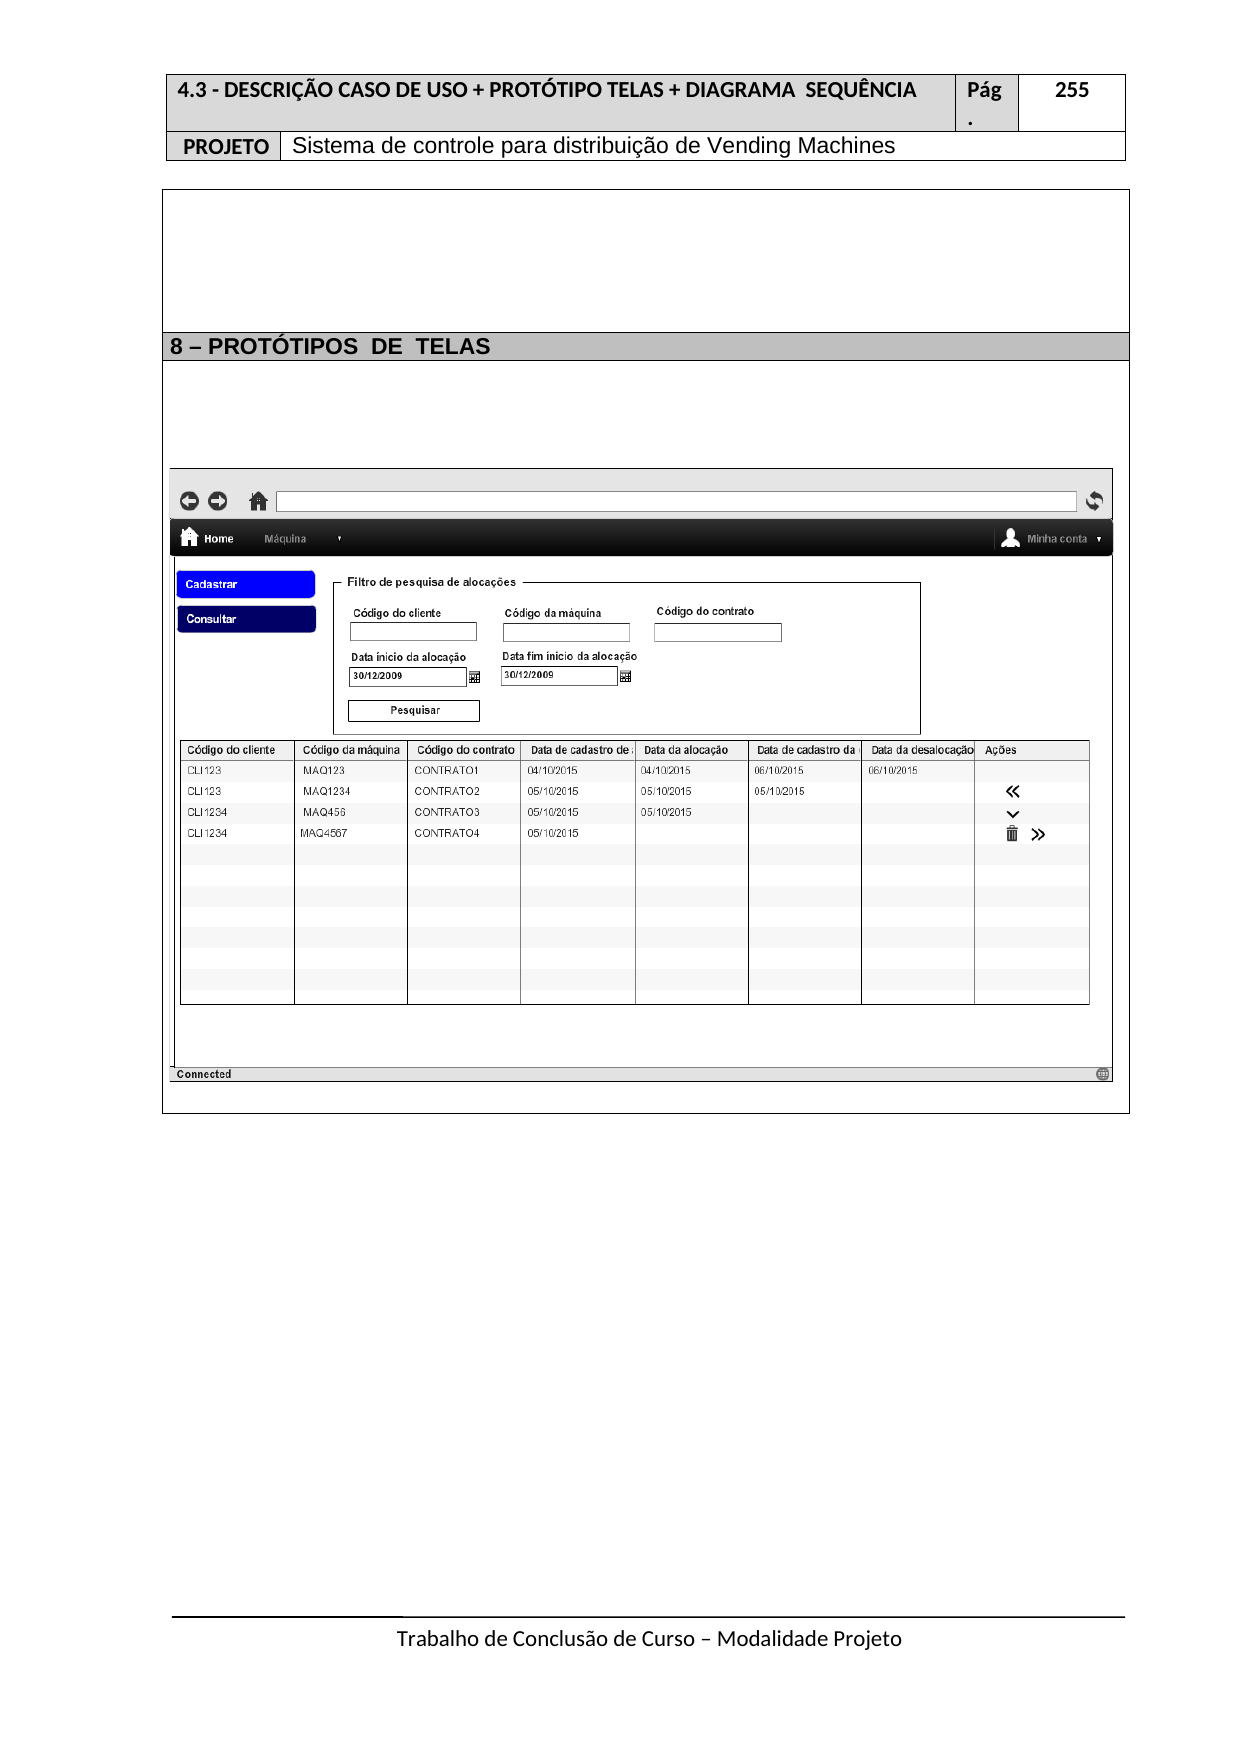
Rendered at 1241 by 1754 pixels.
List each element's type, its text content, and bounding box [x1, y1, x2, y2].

table_cell 8 – PROTÓTIPOS DE TELAS [163, 333, 1129, 360]
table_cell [163, 190, 1129, 332]
table_cell [163, 361, 1129, 1113]
picture [169, 466, 1115, 1087]
